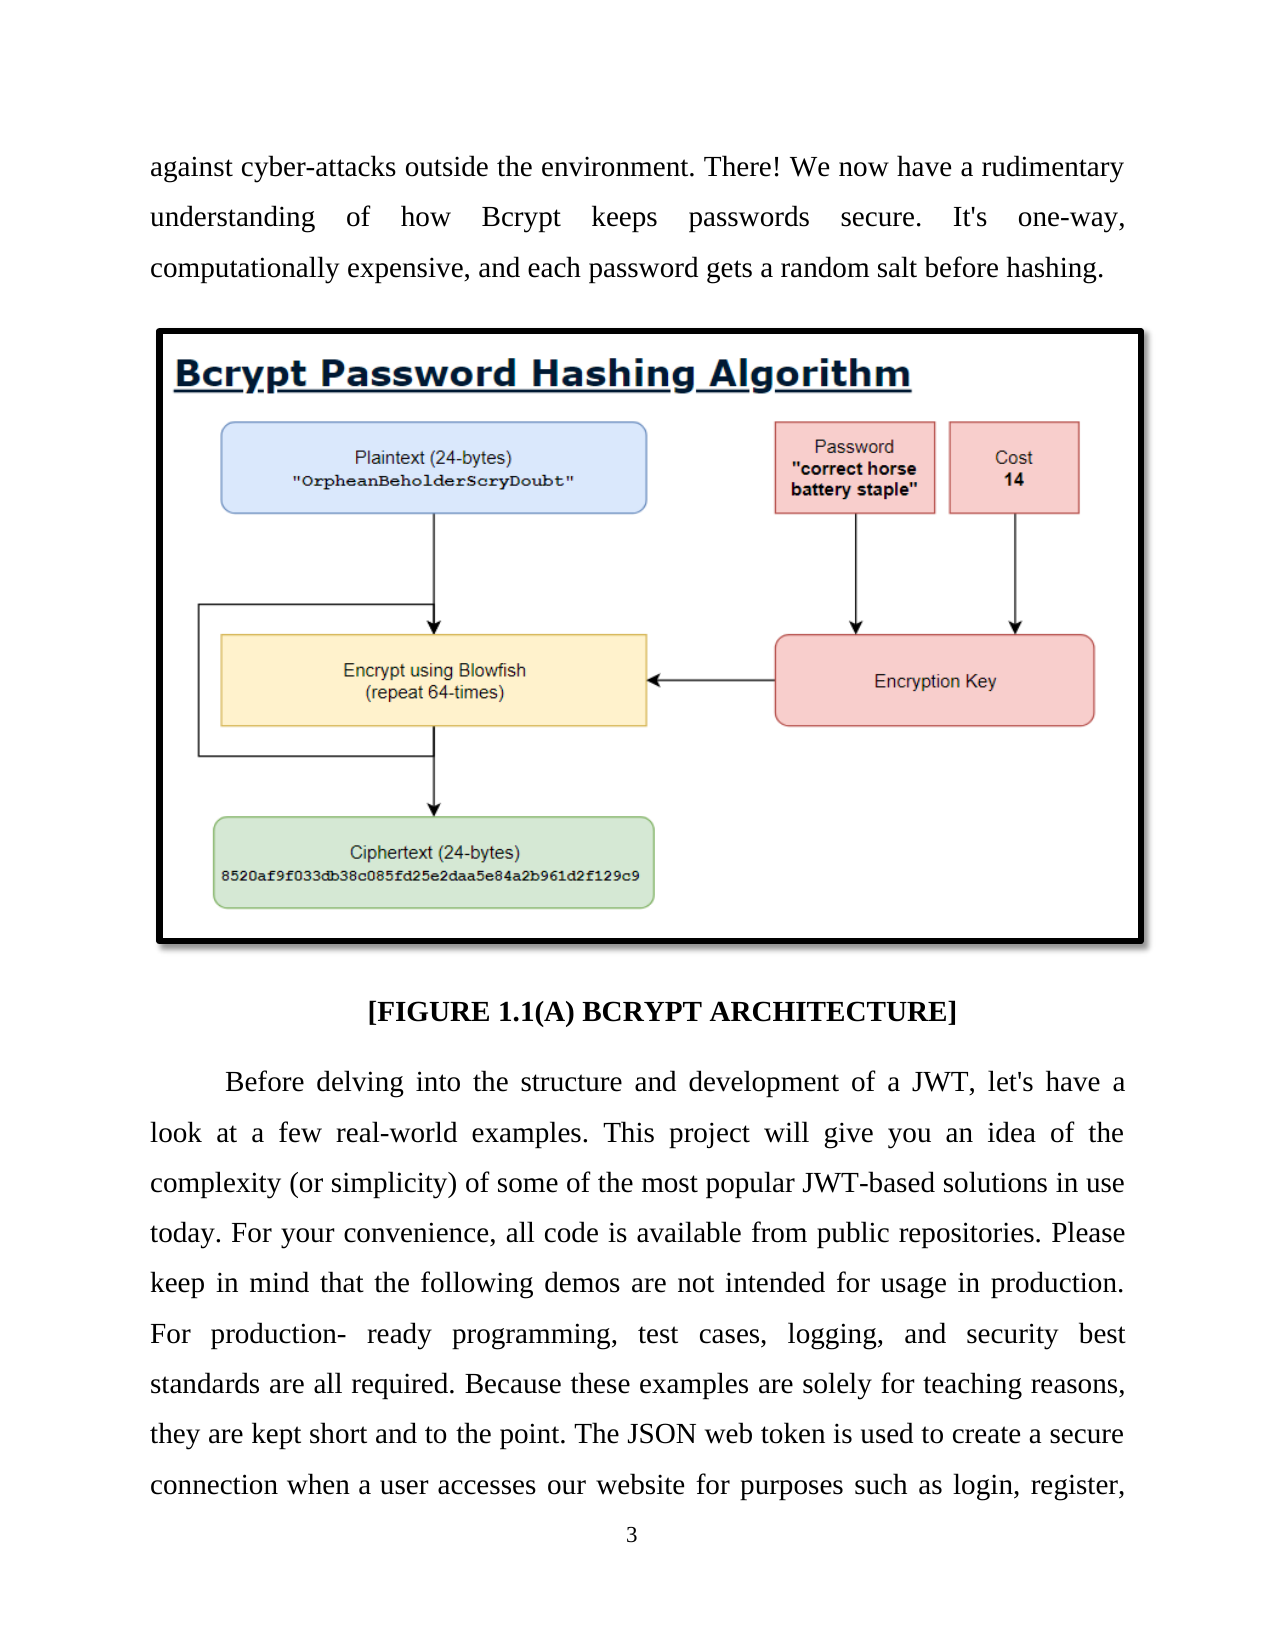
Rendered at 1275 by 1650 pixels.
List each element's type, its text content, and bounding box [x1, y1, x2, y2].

subtitle [FIGURE 1.1(A) BCRYPT ARCHITECTURE] [162, 994, 1162, 1027]
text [150, 1064, 1126, 1500]
text against cyber-attacks outside the environment. There! We now have a rudimentary understanding of how Bcrypt keeps passwords secure. It's one-way, computationally expensive, and each password gets a random salt before hashing. [150, 149, 1126, 283]
picture [153, 326, 1156, 957]
